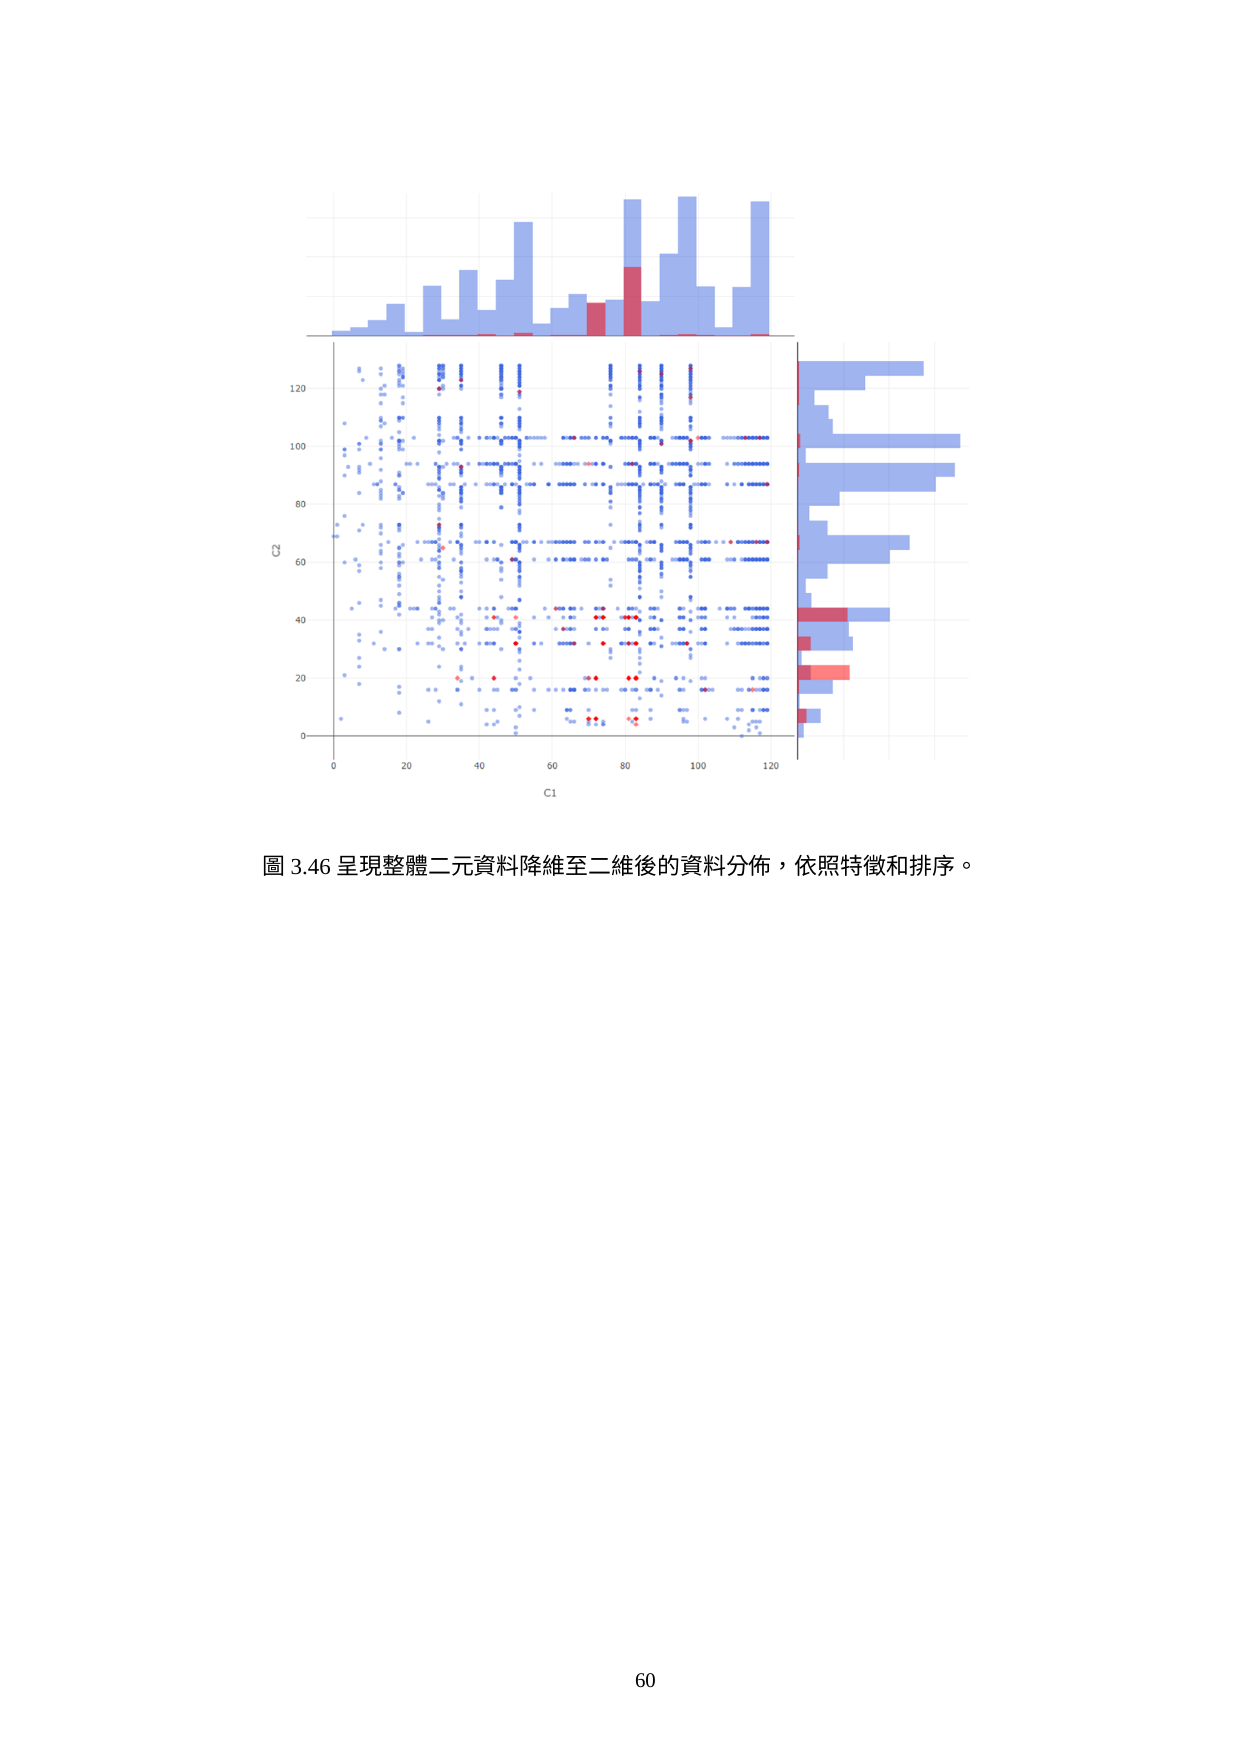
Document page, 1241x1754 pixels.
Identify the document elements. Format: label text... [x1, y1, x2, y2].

picture [265, 193, 975, 808]
